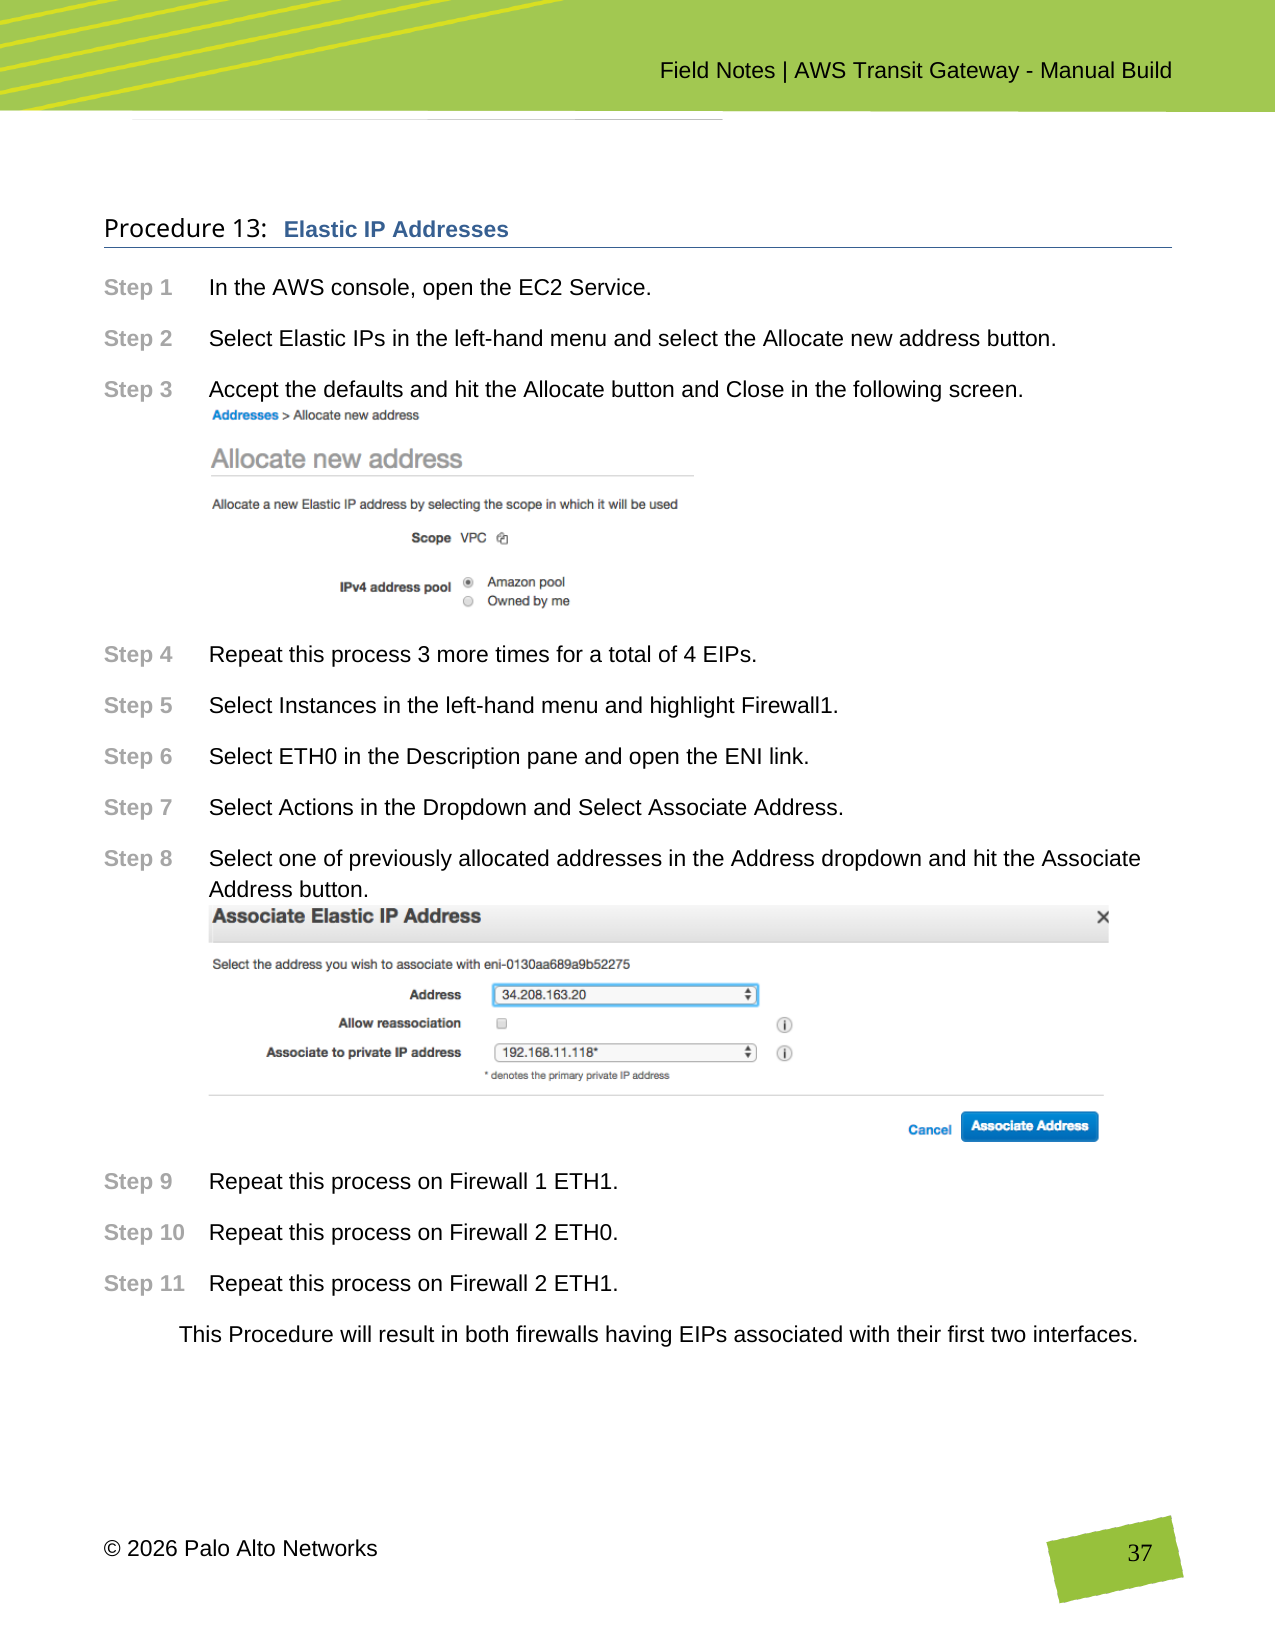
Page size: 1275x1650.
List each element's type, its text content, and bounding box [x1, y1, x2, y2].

text In the AWS console, open the EC2 Service. [103, 274, 1172, 300]
text Select Instances in the left-hand menu and highlight Firewall1. [103, 692, 1172, 718]
text Repeat this process on Firewall 2 ETH0. [103, 1219, 1172, 1245]
text Select Actions in the Dropdown and Select Associate Address. [103, 794, 1172, 821]
picture [0, 0, 1275, 1650]
text Accept the defaults and hit the Allocate button and Close in the following screen. [103, 376, 1172, 616]
text Repeat this process 3 more times for a total of 4 EIPs. [103, 641, 1172, 667]
text Repeat this process on Firewall 1 ETH1. [103, 1168, 1172, 1194]
text Select Elastic IPs in the left-hand menu and select the Allocate new address button. [103, 325, 1172, 351]
text Select one of previously allocated addresses in the Address dropdown and hit the Associate Address button. [103, 845, 1172, 1143]
text Repeat this process on Firewall 2 ETH1. [103, 1270, 1172, 1296]
text Elastic IP Addresses [103, 211, 1172, 248]
text This Procedure will result in both firewalls having EIPs associated with their first two interfaces. [178, 1321, 1172, 1347]
text Select ETH0 in the Description pane and open the ENI link. [103, 743, 1172, 769]
